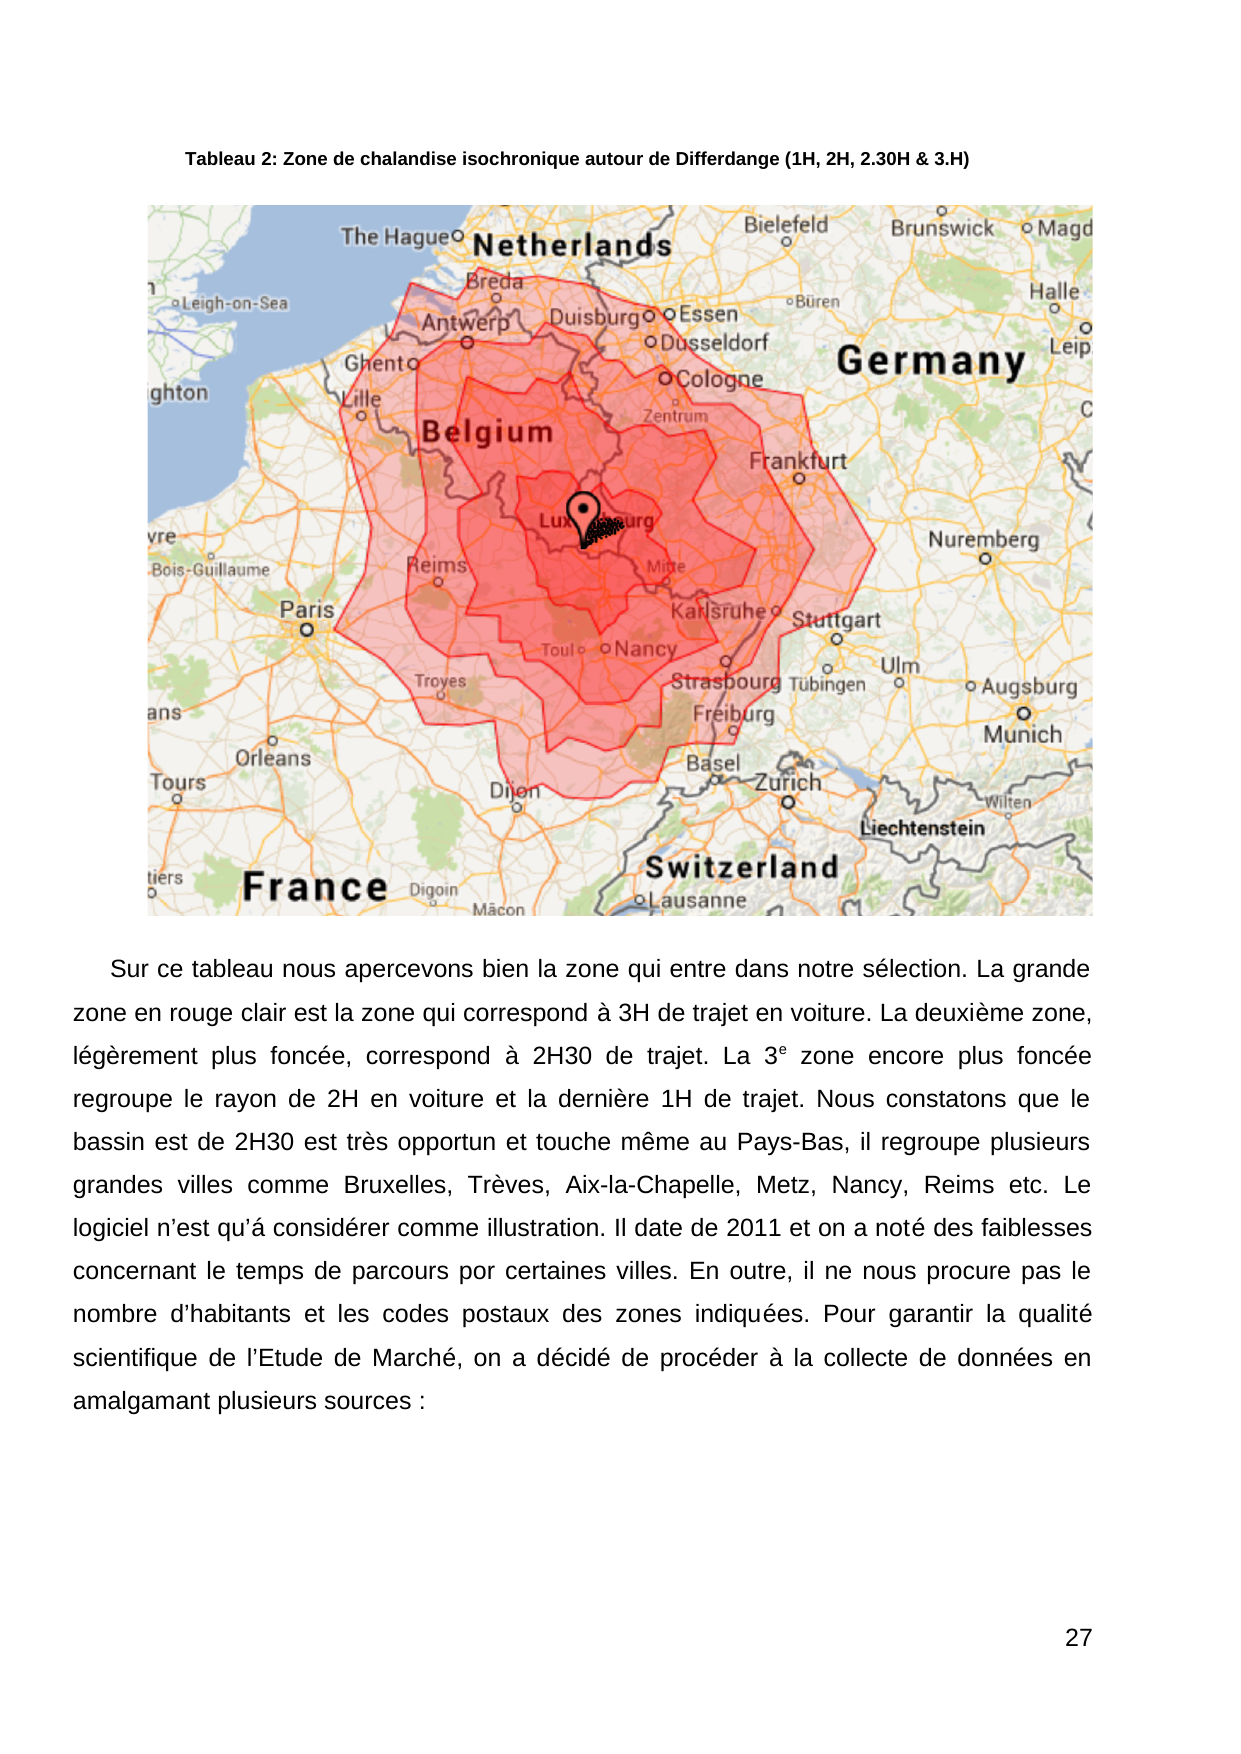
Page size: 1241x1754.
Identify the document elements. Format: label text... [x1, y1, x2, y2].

text Sur ce tableau nous apercevons bien la zone qui entre dans notre sélection. La grande zone en rouge clair est la zone qui correspond à 3H de trajet en voiture. La deuxième zone, légèrement plus foncée, correspond à 2H30 de trajet. La 3e zone encore plus foncée regroupe le rayon de 2H en voiture et la dernière 1H de trajet. Nous constatons que le bassin est de 2H30 est très opportun et touche même au Pays-Bas, il regroupe plusieurs grandes villes comme Bruxelles, Trèves, Aix-la-Chapelle, Metz, Nancy, Reims etc. Le logiciel n’est qu’á considérer comme illustration. Il date de 2011 et on a noté des faiblesses concernant le temps de parcours por certaines villes. En outre, il ne nous procure pas le nombre d’habitants et les codes postaux des zones indiquées. Pour garantir la qualité scientifique de l’Etude de Marché, on a décidé de procéder à la collecte de données en amalgamant plusieurs sources : [73, 954, 1093, 1414]
picture [147, 205, 1093, 916]
